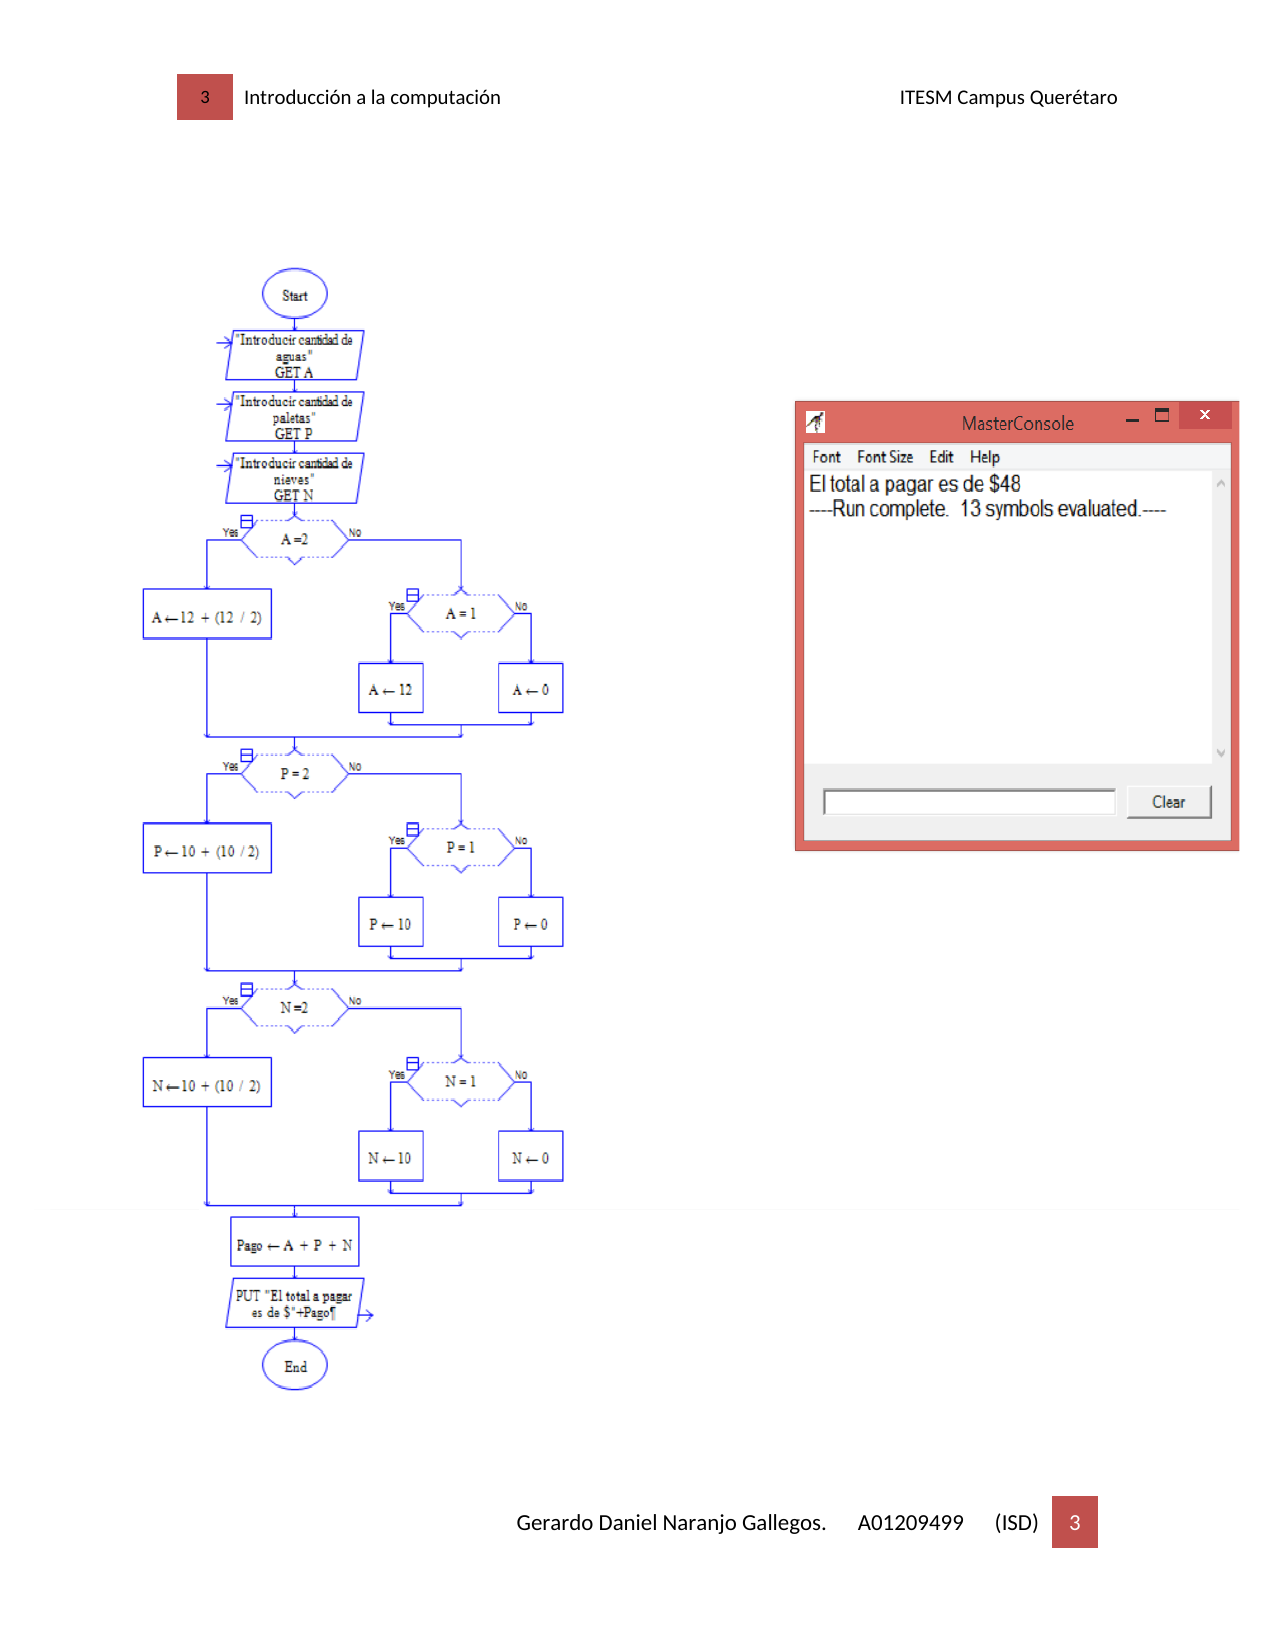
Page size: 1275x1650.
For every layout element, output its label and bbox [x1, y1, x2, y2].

picture [33, 250, 1238, 1397]
